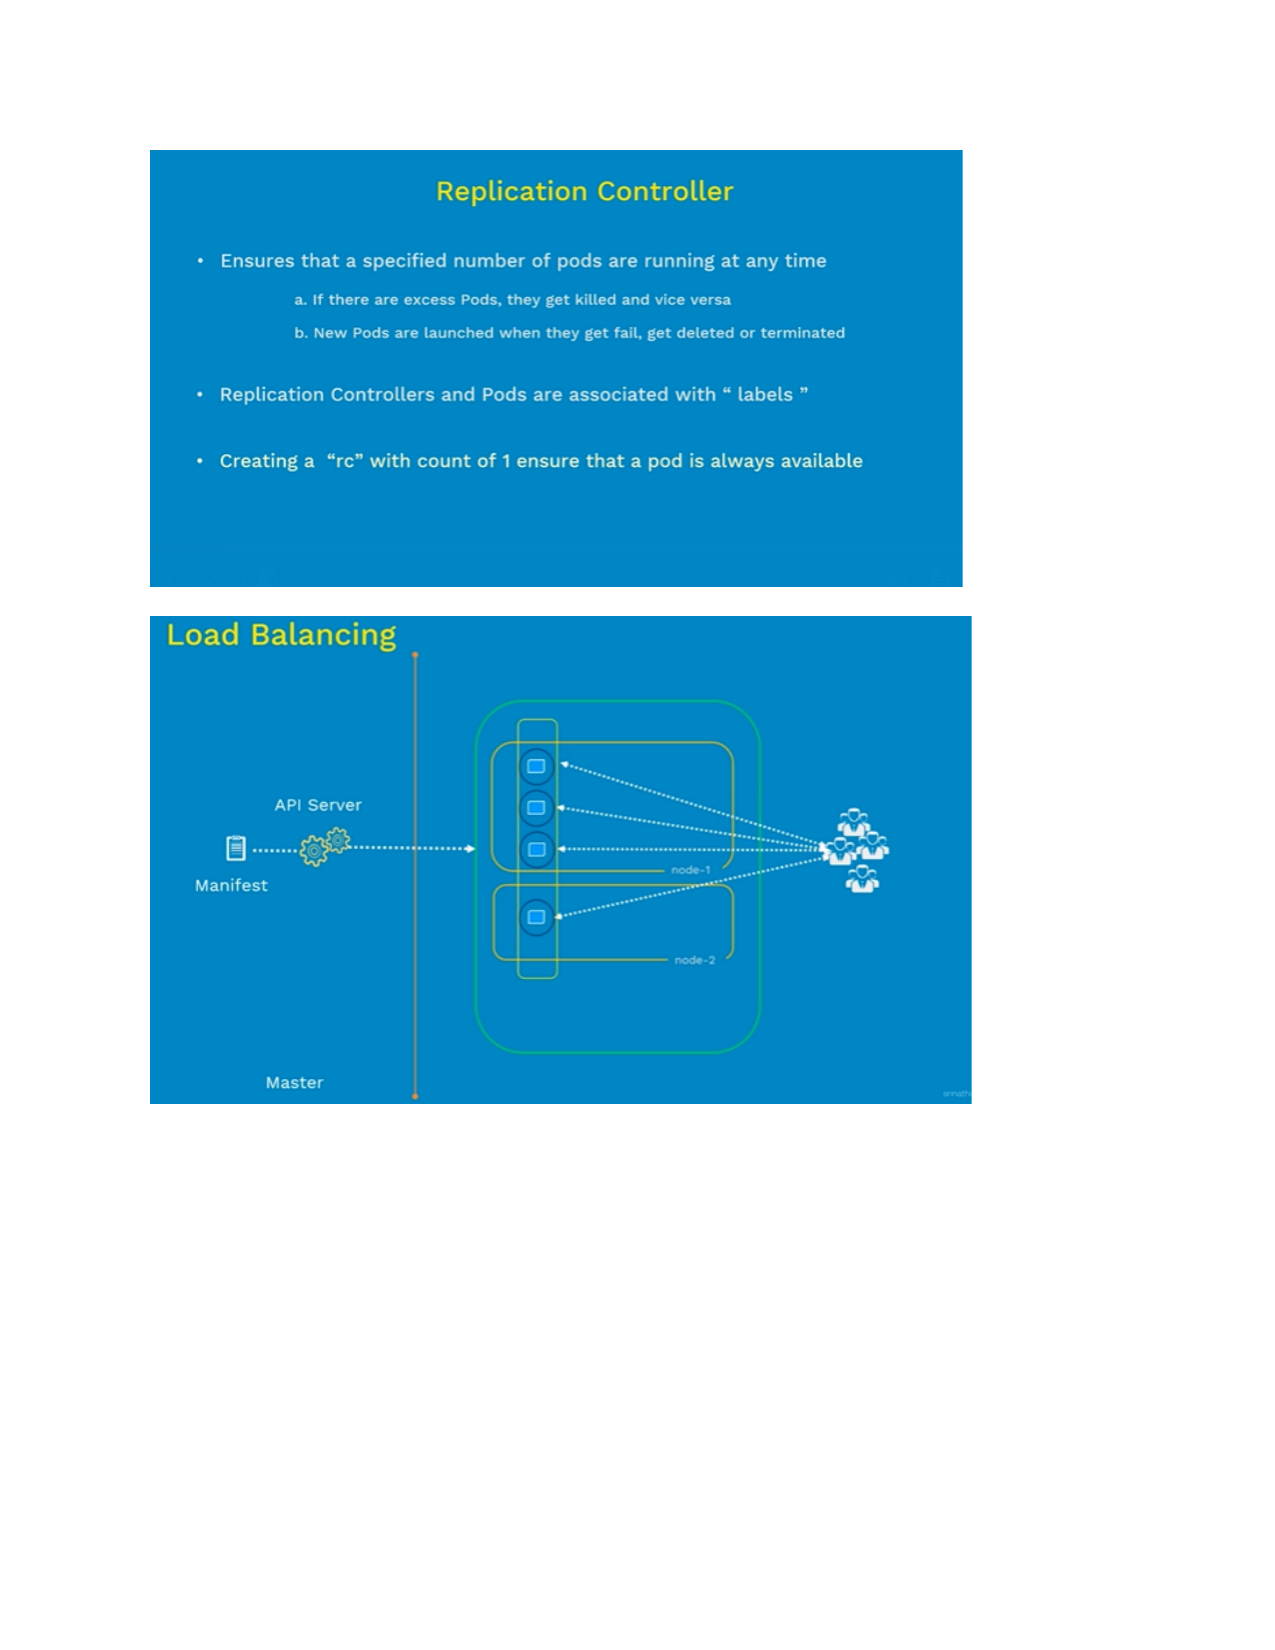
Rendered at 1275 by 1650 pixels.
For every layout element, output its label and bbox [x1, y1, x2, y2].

picture [370, 454, 410, 467]
picture [631, 457, 641, 467]
picture [309, 800, 361, 811]
picture [375, 297, 398, 304]
picture [517, 457, 579, 467]
picture [295, 328, 307, 338]
picture [609, 257, 627, 267]
picture [168, 624, 184, 645]
picture [454, 253, 524, 267]
picture [598, 181, 648, 201]
picture [418, 457, 462, 467]
picture [267, 258, 273, 267]
picture [615, 327, 620, 337]
picture [344, 457, 353, 467]
picture [690, 454, 704, 467]
picture [363, 253, 446, 270]
picture [332, 255, 338, 267]
picture [772, 829, 794, 836]
picture [503, 455, 509, 467]
picture [282, 827, 357, 867]
picture [707, 186, 733, 201]
picture [288, 387, 323, 401]
picture [314, 328, 346, 338]
picture [410, 330, 418, 338]
picture [840, 808, 867, 821]
picture [569, 387, 668, 401]
picture [455, 180, 534, 206]
picture [361, 626, 396, 652]
picture [715, 297, 731, 304]
picture [648, 328, 670, 341]
picture [220, 455, 240, 467]
picture [623, 294, 649, 304]
picture [233, 257, 264, 267]
picture [331, 387, 434, 401]
picture [305, 457, 314, 467]
picture [532, 253, 550, 267]
picture [534, 391, 562, 401]
picture [576, 294, 616, 304]
picture [483, 387, 526, 401]
picture [645, 256, 714, 271]
picture [241, 457, 261, 467]
picture [412, 652, 889, 1099]
picture [252, 622, 358, 645]
picture [275, 799, 300, 810]
picture [740, 330, 754, 338]
picture [226, 835, 246, 861]
picture [267, 1077, 322, 1088]
picture [691, 297, 713, 304]
picture [442, 387, 474, 401]
picture [463, 455, 470, 467]
picture [508, 294, 540, 308]
picture [546, 295, 569, 308]
picture [274, 257, 294, 267]
picture [676, 387, 715, 401]
picture [546, 328, 579, 340]
picture [655, 294, 684, 304]
picture [437, 181, 453, 200]
picture [263, 454, 297, 471]
picture [739, 387, 792, 401]
picture [535, 183, 586, 201]
picture [711, 454, 774, 471]
picture [677, 328, 734, 338]
picture [425, 328, 493, 338]
picture [478, 453, 496, 467]
picture [747, 257, 778, 271]
picture [404, 297, 455, 304]
picture [353, 328, 389, 338]
picture [221, 387, 287, 404]
picture [558, 253, 601, 271]
picture [330, 295, 368, 304]
picture [196, 878, 241, 891]
picture [956, 1092, 967, 1096]
picture [185, 622, 238, 645]
picture [346, 257, 355, 267]
picture [585, 329, 608, 341]
picture [786, 255, 826, 267]
picture [621, 328, 641, 339]
picture [628, 257, 637, 267]
picture [395, 330, 409, 338]
picture [648, 454, 682, 471]
picture [650, 180, 706, 201]
picture [242, 881, 267, 891]
picture [761, 328, 845, 338]
picture [845, 877, 879, 893]
picture [302, 253, 331, 267]
picture [587, 454, 624, 467]
picture [222, 254, 231, 267]
picture [313, 294, 323, 304]
picture [462, 294, 501, 306]
picture [500, 328, 540, 338]
picture [337, 457, 343, 467]
picture [782, 454, 862, 467]
picture [849, 864, 876, 877]
picture [722, 255, 739, 267]
picture [295, 297, 306, 304]
